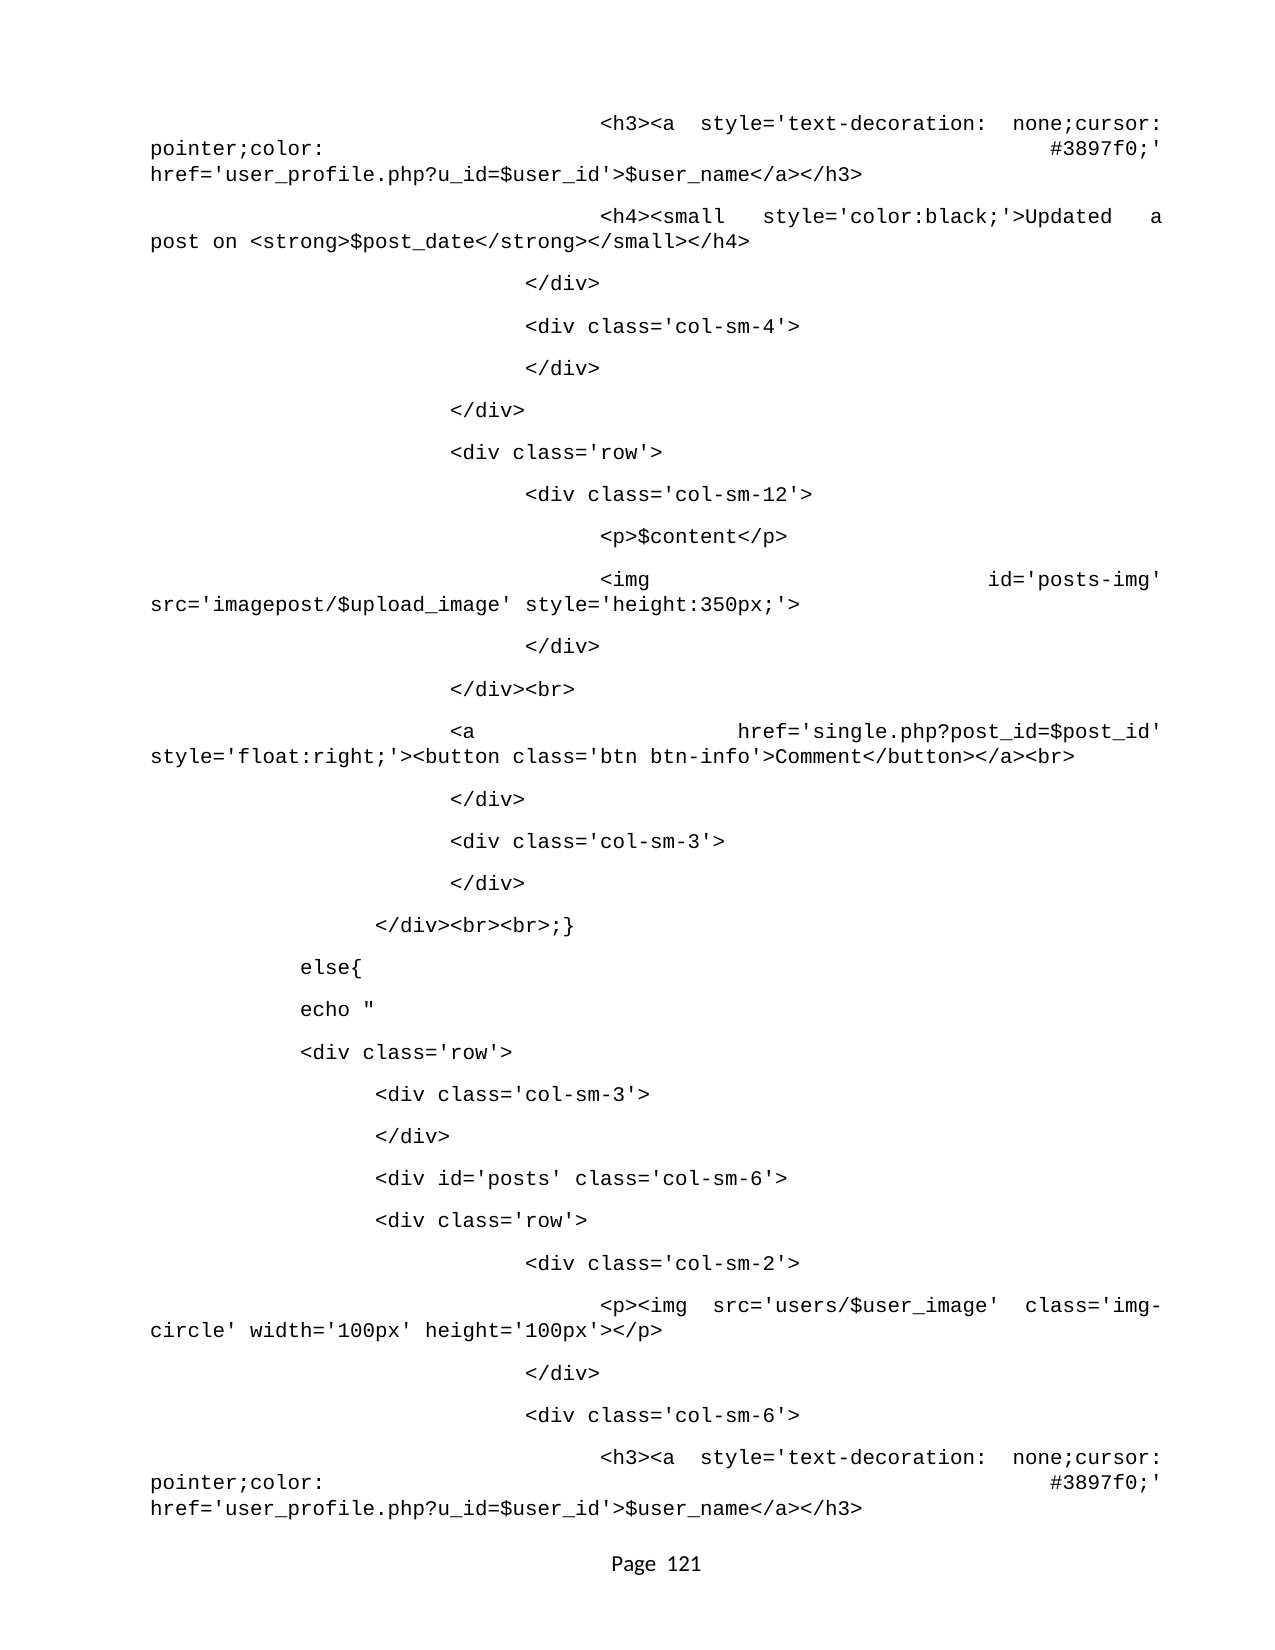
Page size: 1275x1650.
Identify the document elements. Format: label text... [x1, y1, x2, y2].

text <img id='posts-img' src='imagepost/$upload_image' style='height:350px;'> [150, 569, 1162, 618]
text <div class='row'> [150, 442, 1162, 466]
text echo " [150, 999, 1162, 1023]
text </div> [150, 636, 1162, 660]
text <div class='col-sm-12'> [150, 484, 1162, 508]
text </div> [150, 273, 1162, 297]
text <div class='col-sm-3'> [150, 831, 1162, 854]
text </div> [150, 1362, 1162, 1386]
text <h4><small style='color:black;'>Updated a post on <strong>$post_date</strong></small></h4> [150, 206, 1162, 255]
text </div><br> [150, 679, 1162, 702]
text </div> [150, 1126, 1162, 1150]
text <div class='col-sm-3'> [150, 1084, 1162, 1107]
text </div> [150, 400, 1162, 424]
text <div class='col-sm-2'> [150, 1253, 1162, 1276]
text <div id='posts' class='col-sm-6'> [150, 1168, 1162, 1192]
text <h3><a style='text-decoration: none;cursor: pointer;color: #3897f0;' href='user_profile.php?u_id=$user_id'>$user_name</a></h3> [150, 1447, 1162, 1522]
text <div class='col-sm-6'> [150, 1405, 1162, 1428]
text <p>$content</p> [150, 527, 1162, 550]
text <a href='single.php?post_id=$post_id' style='float:right;'><button class='btn btn-info'>Comment</button></a><br> [150, 721, 1162, 770]
text <p><img src='users/$user_image' class='img-circle' width='100px' height='100px'></p> [150, 1295, 1162, 1344]
text else{ [150, 957, 1162, 981]
text <div class='row'> [150, 1042, 1162, 1065]
text <div class='row'> [150, 1210, 1162, 1234]
text <h3><a style='text-decoration: none;cursor: pointer;color: #3897f0;' href='user_profile.php?u_id=$user_id'>$user_name</a></h3> [150, 112, 1162, 187]
text </div> [150, 873, 1162, 897]
text </div><br><br>;} [150, 915, 1162, 939]
text </div> [150, 358, 1162, 381]
text </div> [150, 788, 1162, 812]
text <div class='col-sm-4'> [150, 316, 1162, 339]
